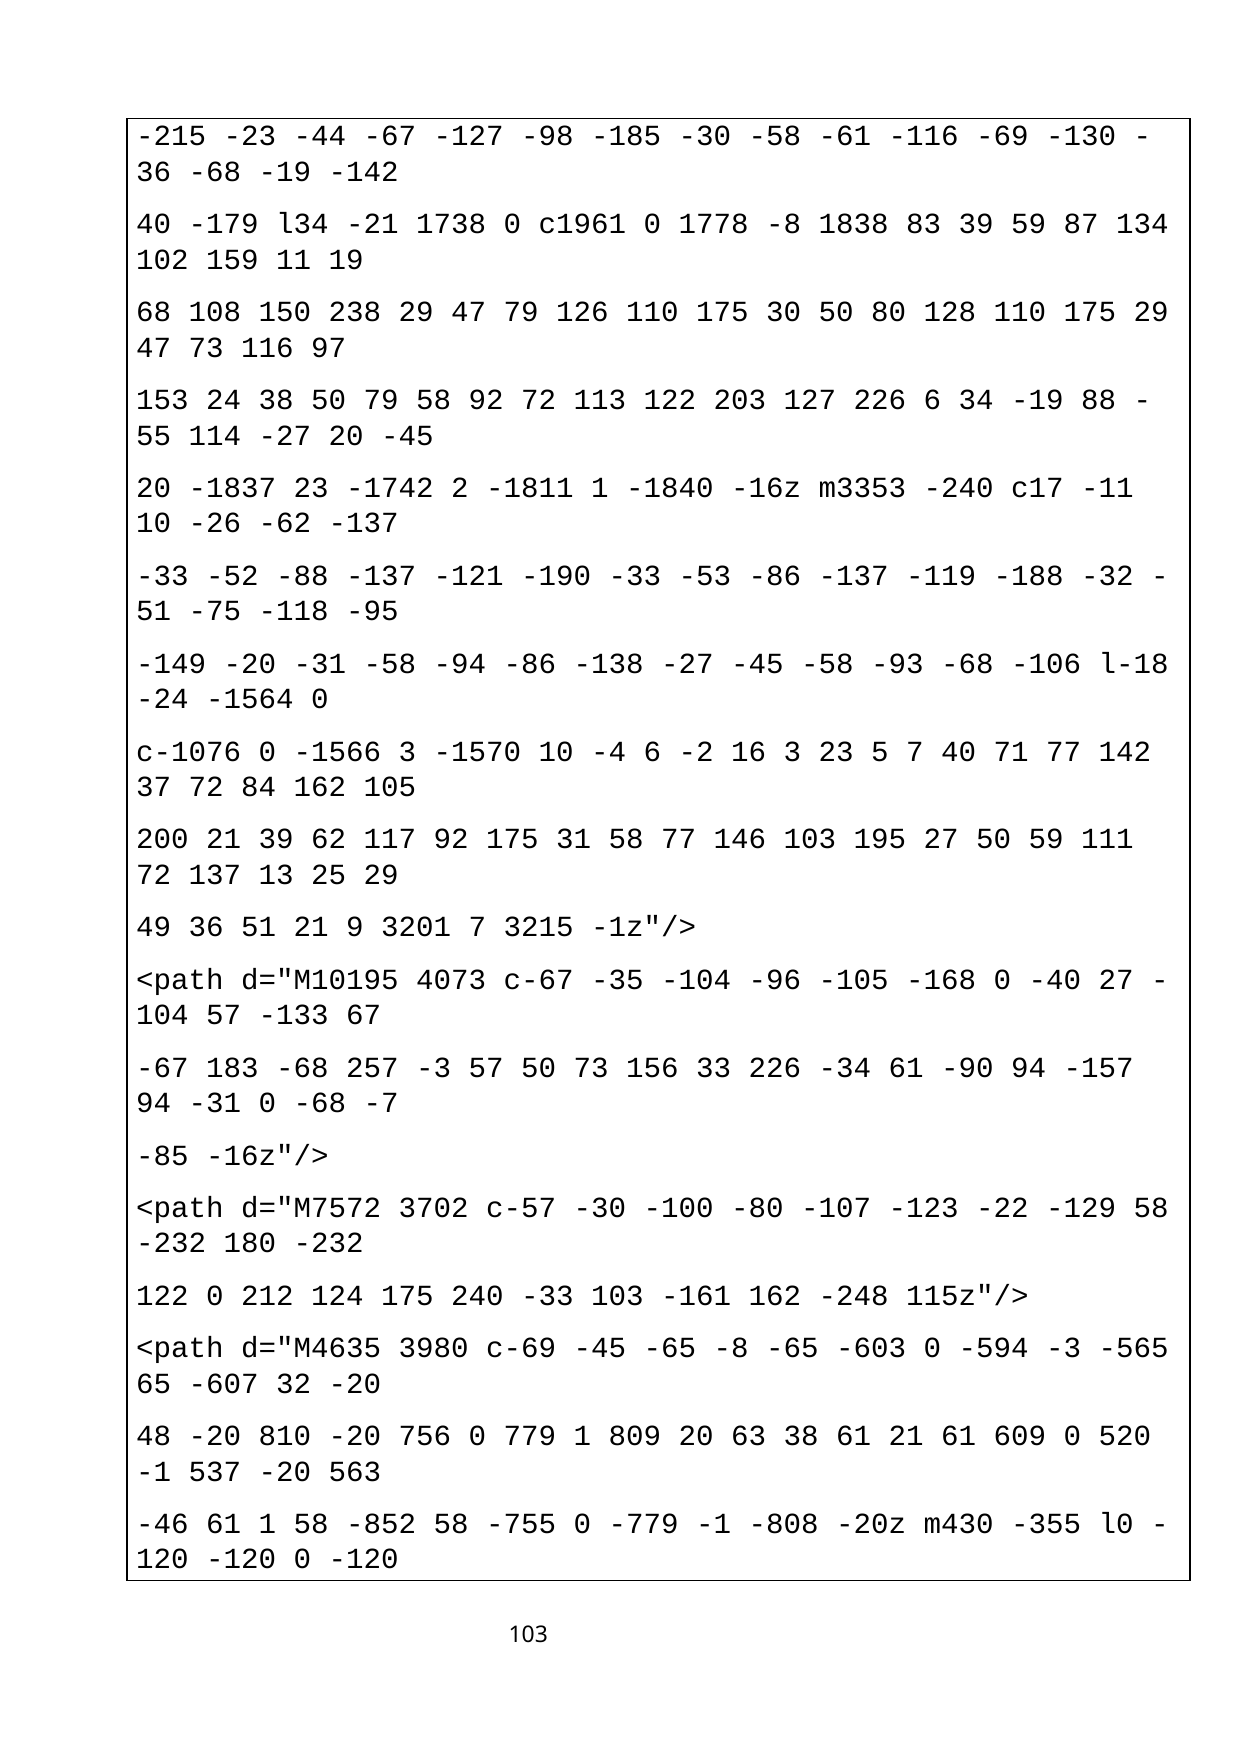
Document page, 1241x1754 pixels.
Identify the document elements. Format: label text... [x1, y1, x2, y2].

text 40 -179 l34 -21 1738 0 c1961 0 1778 -8 1838 83 39 59 87 134 102 159 11 19 [128, 206, 1189, 278]
text 153 24 38 50 79 58 92 72 113 122 203 127 226 6 34 -19 88 -55 114 -27 20 -45 [128, 382, 1189, 454]
text -85 -16z"/> [128, 1137, 1189, 1174]
text -149 -20 -31 -58 -94 -86 -138 -27 -45 -58 -93 -68 -106 l-18 -24 -1564 0 [128, 646, 1189, 717]
text -46 61 1 58 -852 58 -755 0 -779 -1 -808 -20z m430 -355 l0 -120 -120 0 -120 [128, 1506, 1189, 1580]
text 122 0 212 124 175 240 -33 103 -161 162 -248 115z"/> [128, 1278, 1189, 1314]
text -33 -52 -88 -137 -121 -190 -33 -53 -86 -137 -119 -188 -32 -51 -75 -118 -95 [128, 558, 1189, 629]
text c-1076 0 -1566 3 -1570 10 -4 6 -2 16 3 23 5 7 40 71 77 142 37 72 84 162 105 [128, 733, 1189, 805]
text <path d="M4635 3980 c-69 -45 -65 -8 -65 -603 0 -594 -3 -565 65 -607 32 -20 [128, 1330, 1189, 1402]
text 20 -1837 23 -1742 2 -1811 1 -1840 -16z m3353 -240 c17 -11 10 -26 -62 -137 [128, 470, 1189, 542]
text <path d="M7572 3702 c-57 -30 -100 -80 -107 -123 -22 -129 58 -232 180 -232 [128, 1190, 1189, 1262]
text -215 -23 -44 -67 -127 -98 -185 -30 -58 -61 -116 -69 -130 -36 -68 -19 -142 [128, 119, 1189, 190]
text 49 36 51 21 9 3201 7 3215 -1z"/> [128, 909, 1189, 946]
text 48 -20 810 -20 756 0 779 1 809 20 63 38 61 21 61 609 0 520 -1 537 -20 563 [128, 1418, 1189, 1490]
text <path d="M10195 4073 c-67 -35 -104 -96 -105 -168 0 -40 27 -104 57 -133 67 [128, 962, 1189, 1033]
text 68 108 150 238 29 47 79 126 110 175 30 50 80 128 110 175 29 47 73 116 97 [128, 294, 1189, 366]
text 200 21 39 62 117 92 175 31 58 77 146 103 195 27 50 59 111 72 137 13 25 29 [128, 821, 1189, 893]
text -67 183 -68 257 -3 57 50 73 156 33 226 -34 61 -90 94 -157 94 -31 0 -68 -7 [128, 1049, 1189, 1121]
